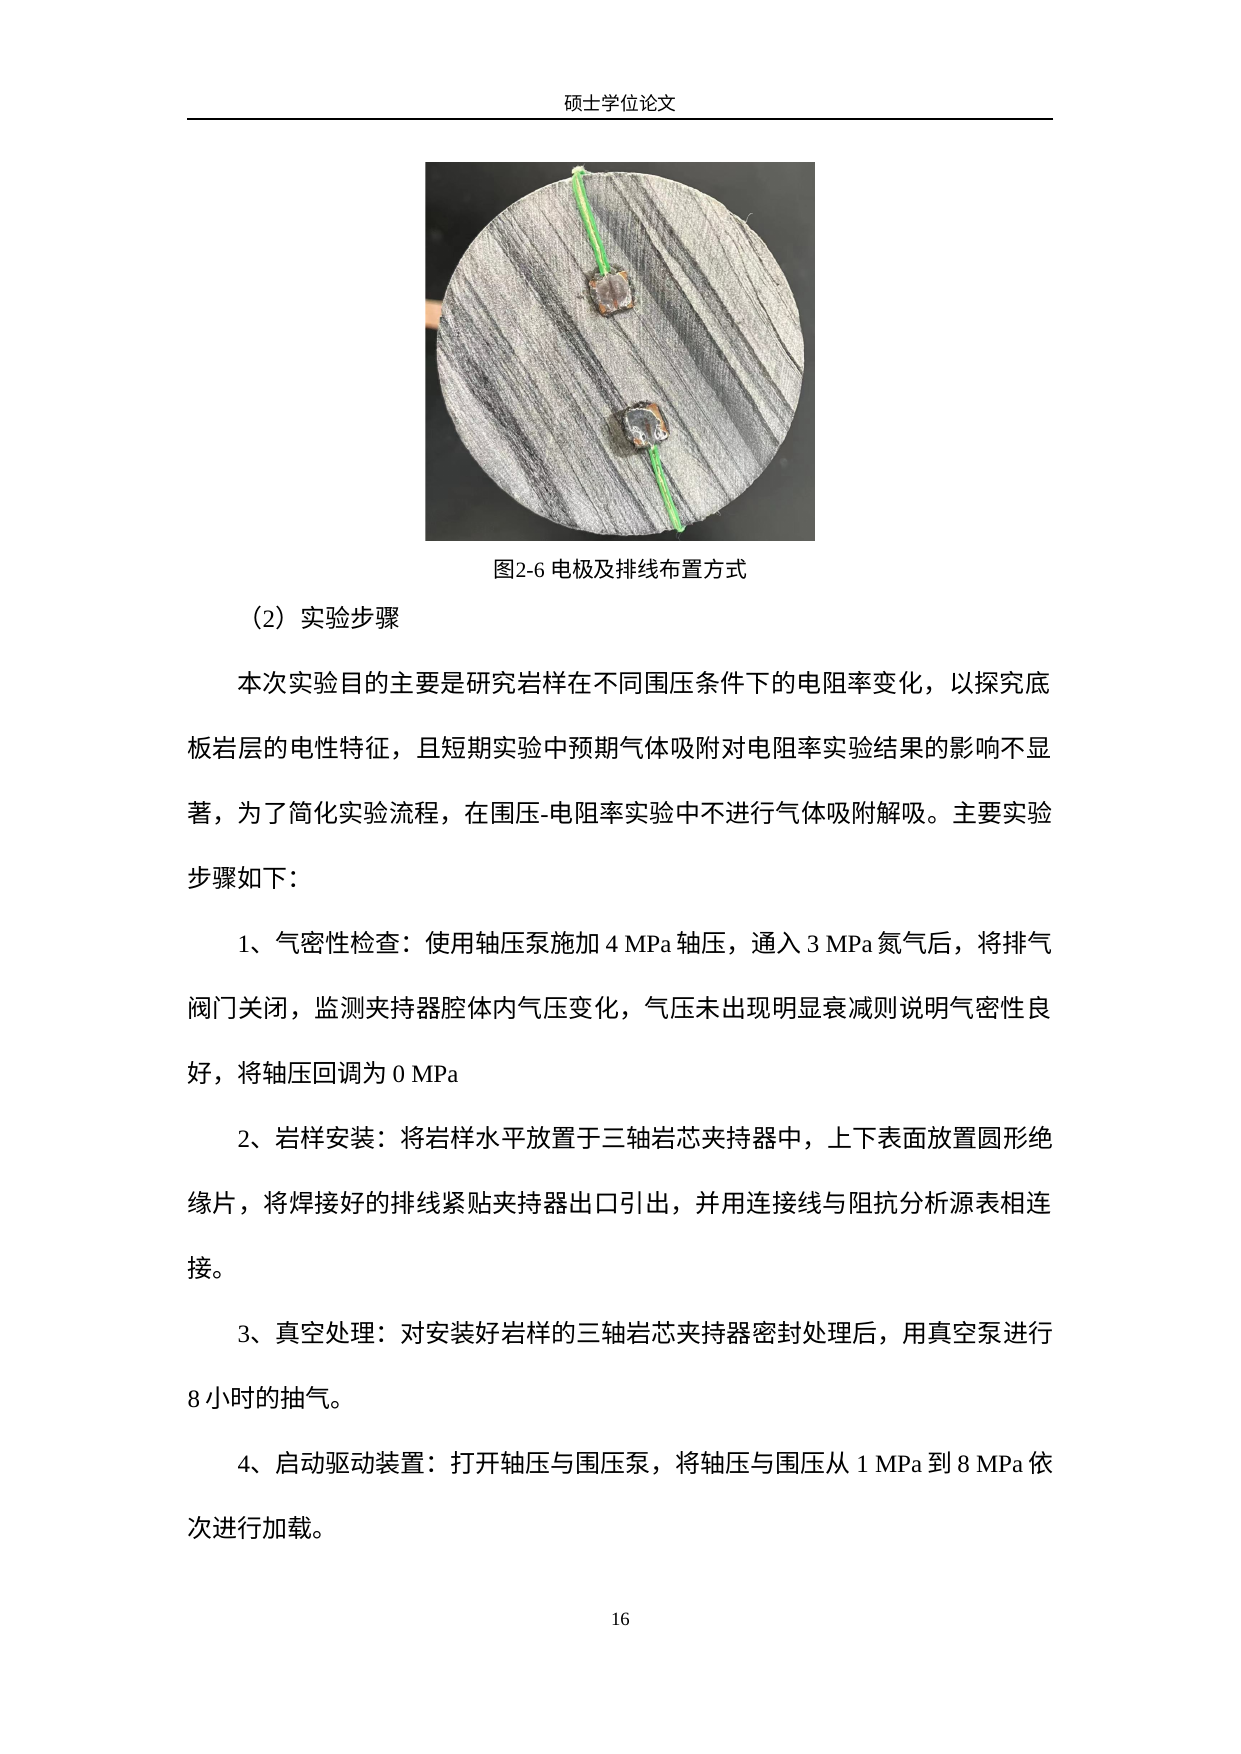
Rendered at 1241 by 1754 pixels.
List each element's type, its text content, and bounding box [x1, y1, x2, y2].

text 2、岩样安装：将岩样水平放置于三轴岩芯夹持器中，上下表面放置圆形绝缘片，将焊接好的排线紧贴夹持器出口引出，并用连接线与阻抗分析源表相连接。 [187, 1104, 1053, 1299]
text （2）实验步骤 [187, 584, 1053, 649]
text 本次实验目的主要是研究岩样在不同围压条件下的电阻率变化，以探究底板岩层的电性特征，且短期实验中预期气体吸附对电阻率实验结果的影响不显著，为了简化实验流程，在围压-电阻率实验中不进行气体吸附解吸。主要实验步骤如下： [187, 649, 1053, 909]
text 1、气密性检查：使用轴压泵施加4 MPa轴压，通入3 MPa氮气后，将排气阀门关闭，监测夹持器腔体内气压变化，气压未出现明显衰减则说明气密性良好，将轴压回调为0 MPa [187, 909, 1053, 1104]
text 3、真空处理：对安装好岩样的三轴岩芯夹持器密封处理后，用真空泵进行8小时的抽气。 [187, 1299, 1053, 1429]
text 4、启动驱动装置：打开轴压与围压泵，将轴压与围压从1 MPa到8 MPa依次进行加载。 [187, 1429, 1053, 1559]
